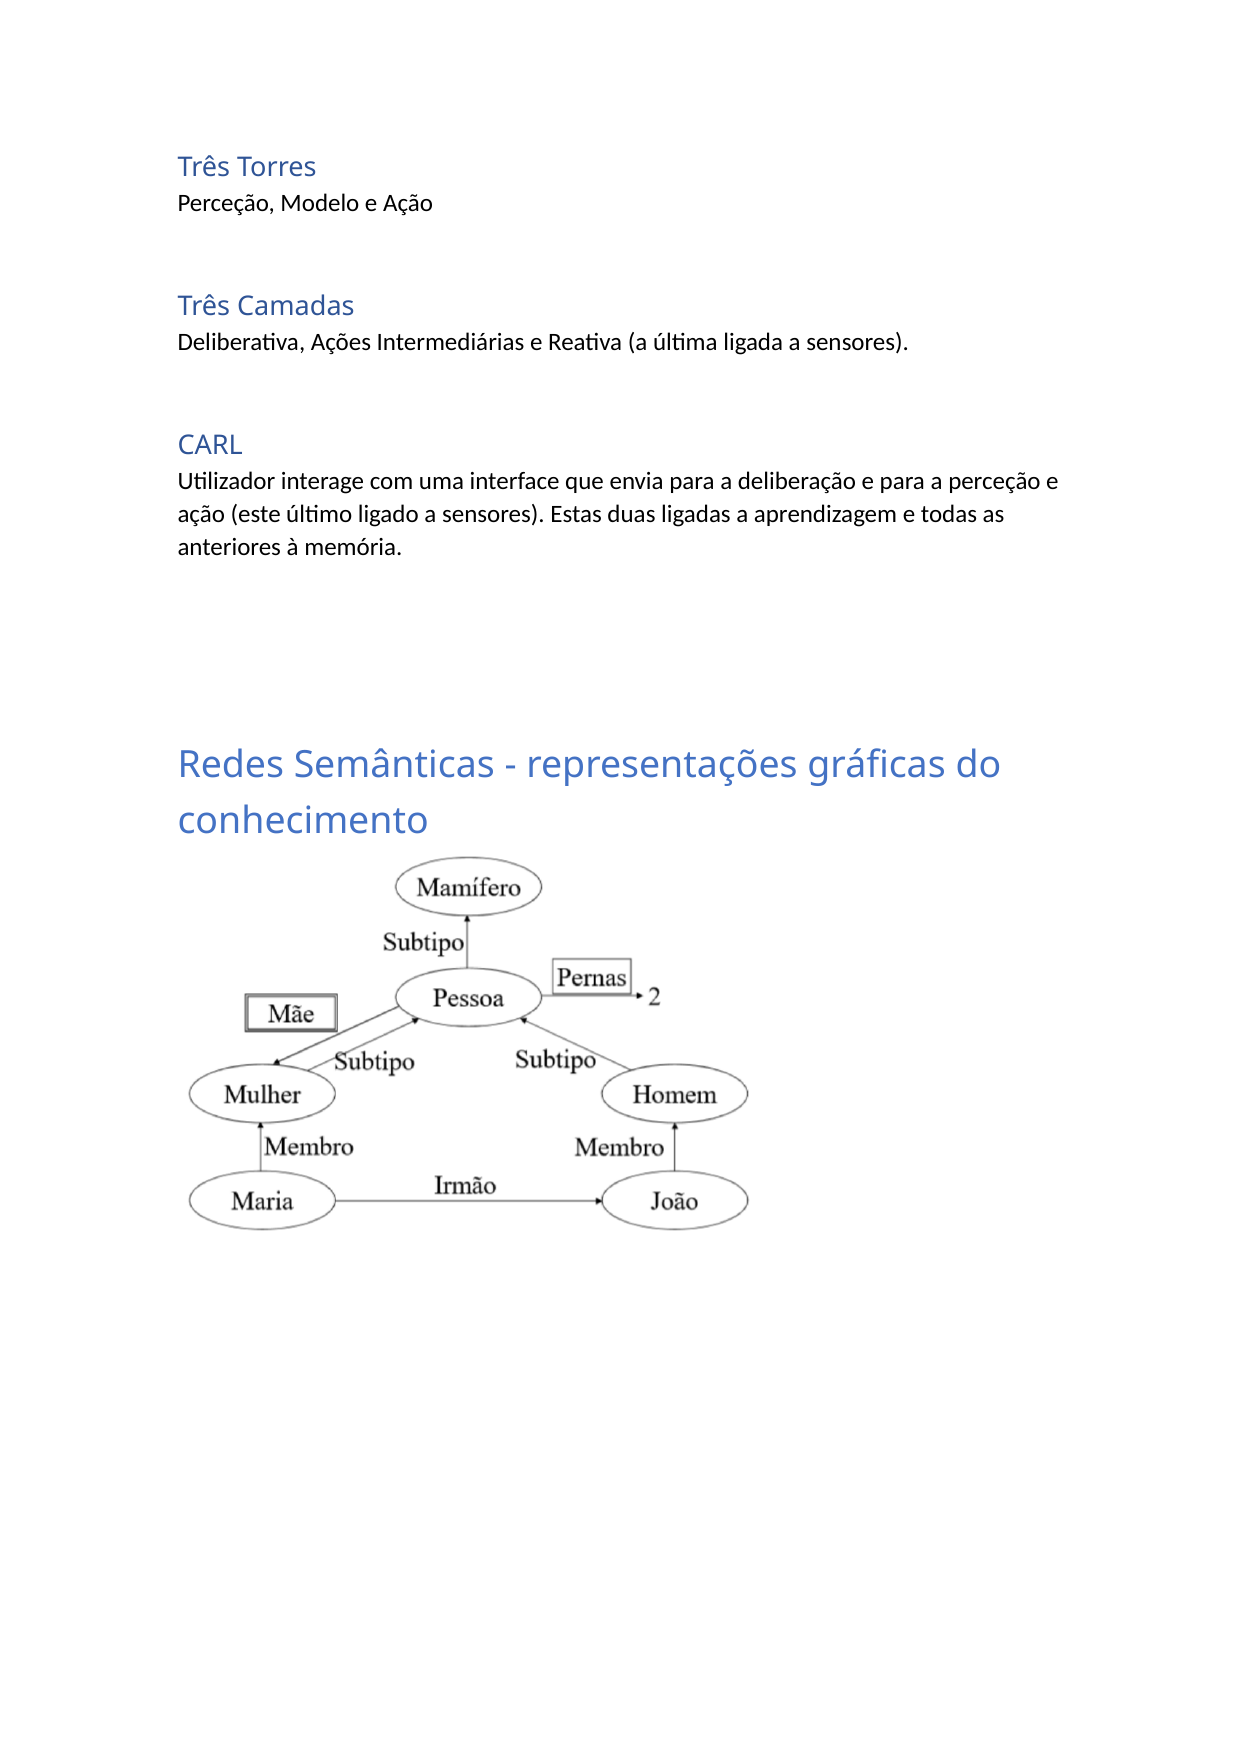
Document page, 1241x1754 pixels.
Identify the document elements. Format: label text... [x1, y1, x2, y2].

text Perceção, Modelo e Ação [177, 187, 1063, 218]
picture [177, 848, 772, 1236]
subtitle Três Camadas [177, 287, 1063, 323]
text Utilizador interage com uma interface que envia para a deliberação e para a perceção e ação (este último ligado a sensores). Estas duas ligadas a aprendizagem e todas as anteriores à memória. [177, 465, 1063, 562]
text Deliberativa, Ações Intermediárias e Reativa (a última ligada a sensores). [177, 326, 1063, 357]
subtitle Três Torres [177, 148, 1063, 184]
subtitle CARL [177, 426, 1063, 462]
subtitle Redes Semânticas - representações gráficas do conhecimento [177, 738, 1063, 844]
